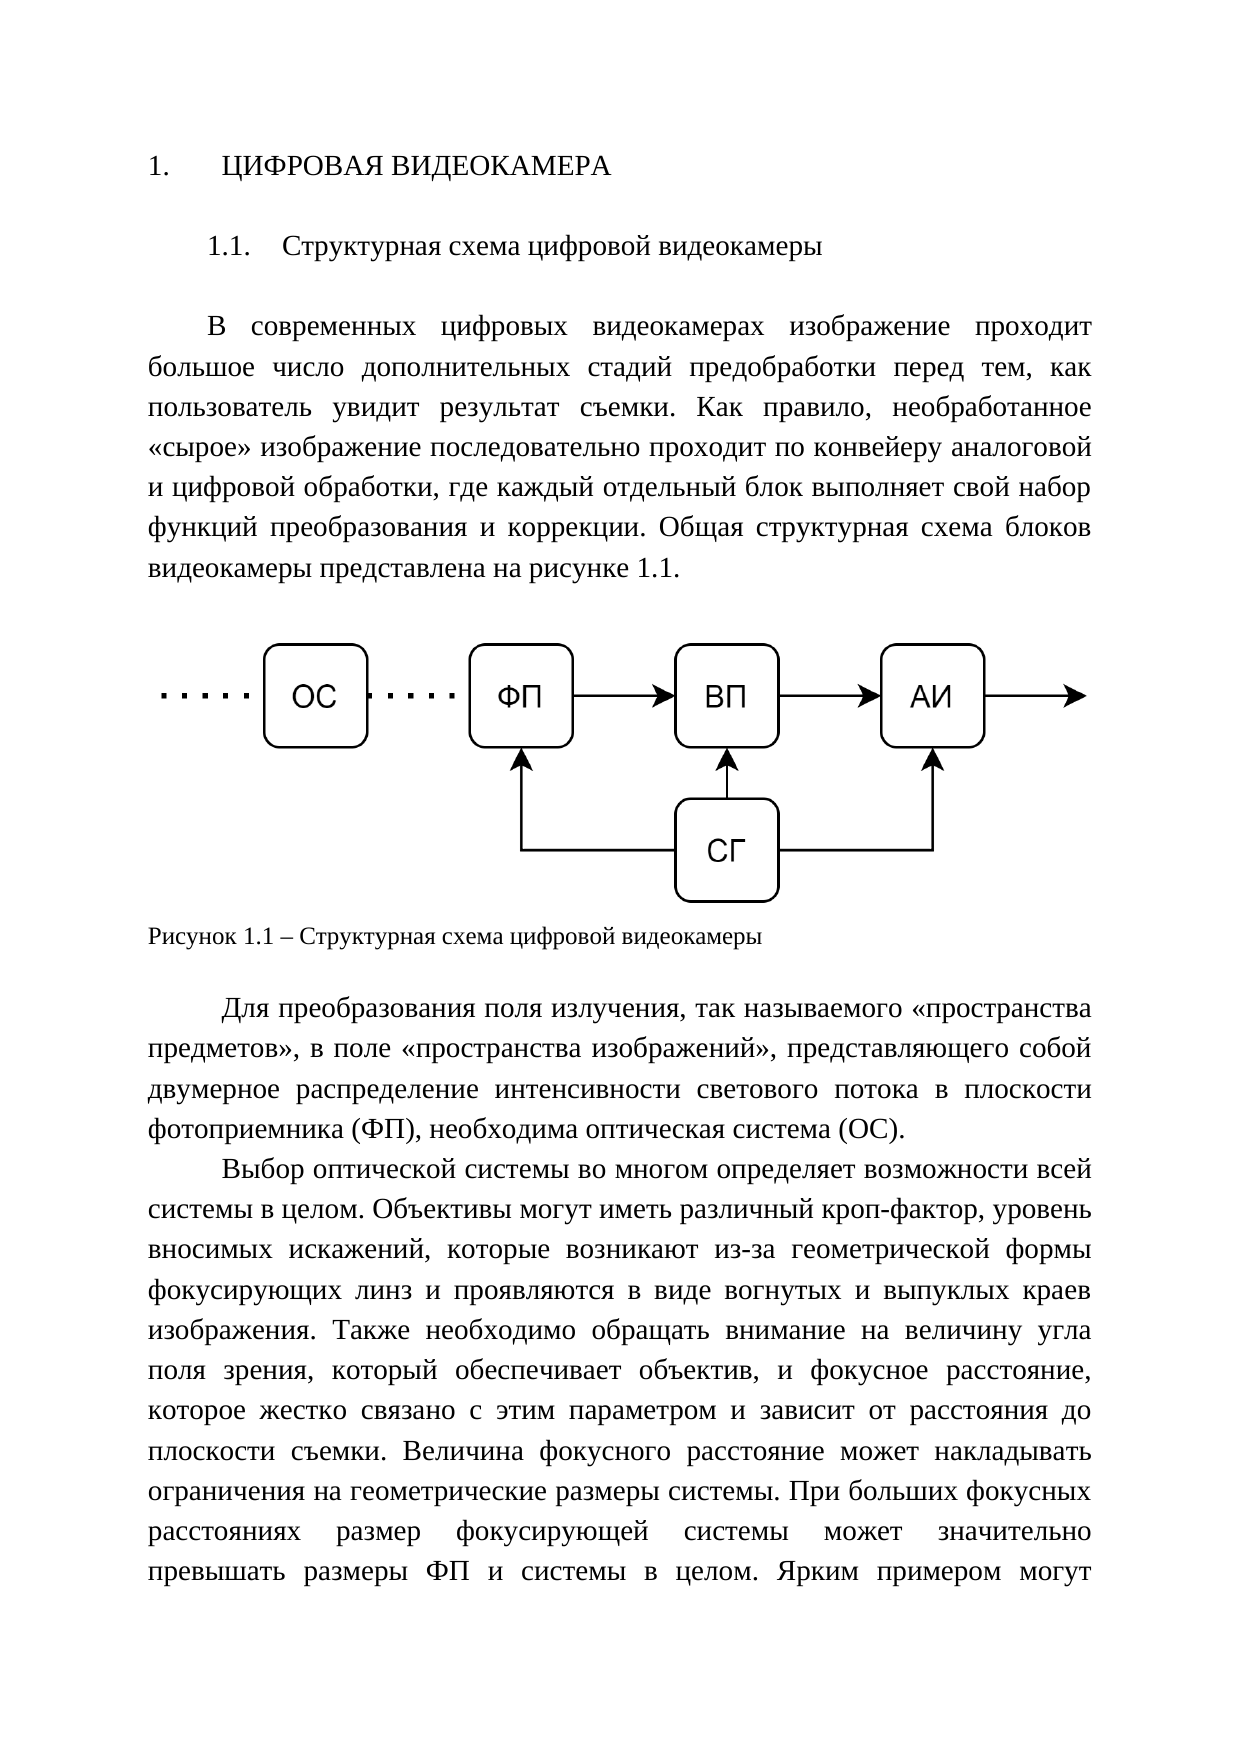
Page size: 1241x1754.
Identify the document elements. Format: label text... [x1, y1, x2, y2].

picture [147, 630, 1147, 917]
text Рисунок 1.1 – Структурная схема цифровой видеокамеры [148, 921, 1092, 950]
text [148, 1151, 1092, 1587]
text В современных цифровых видеокамерах изображение проходит большое число дополнительных стадий предобработки перед тем, как пользователь увидит результат съемки. Как правило, необработанное «сырое» изображение последовательно проходит по конвейеру аналоговой и цифровой обработки, где каждый отдельный блок выполняет свой набор функций преобразования и коррекции. Общая структурная схема блоков видеокамеры представлена на рисунке 1.1. [148, 308, 1092, 583]
text Для преобразования поля излучения, так называемого «пространства предметов», в поле «пространства изображений», представляющего собой двумерное распределение интенсивности светового потока в плоскости фотоприемника (ФП), необходима оптическая система (ОС). [148, 990, 1092, 1144]
list Структурная схема цифровой видеокамеры [207, 228, 1092, 262]
list ЦИФРОВАЯ ВИДЕОКАМЕРА [148, 148, 1092, 181]
